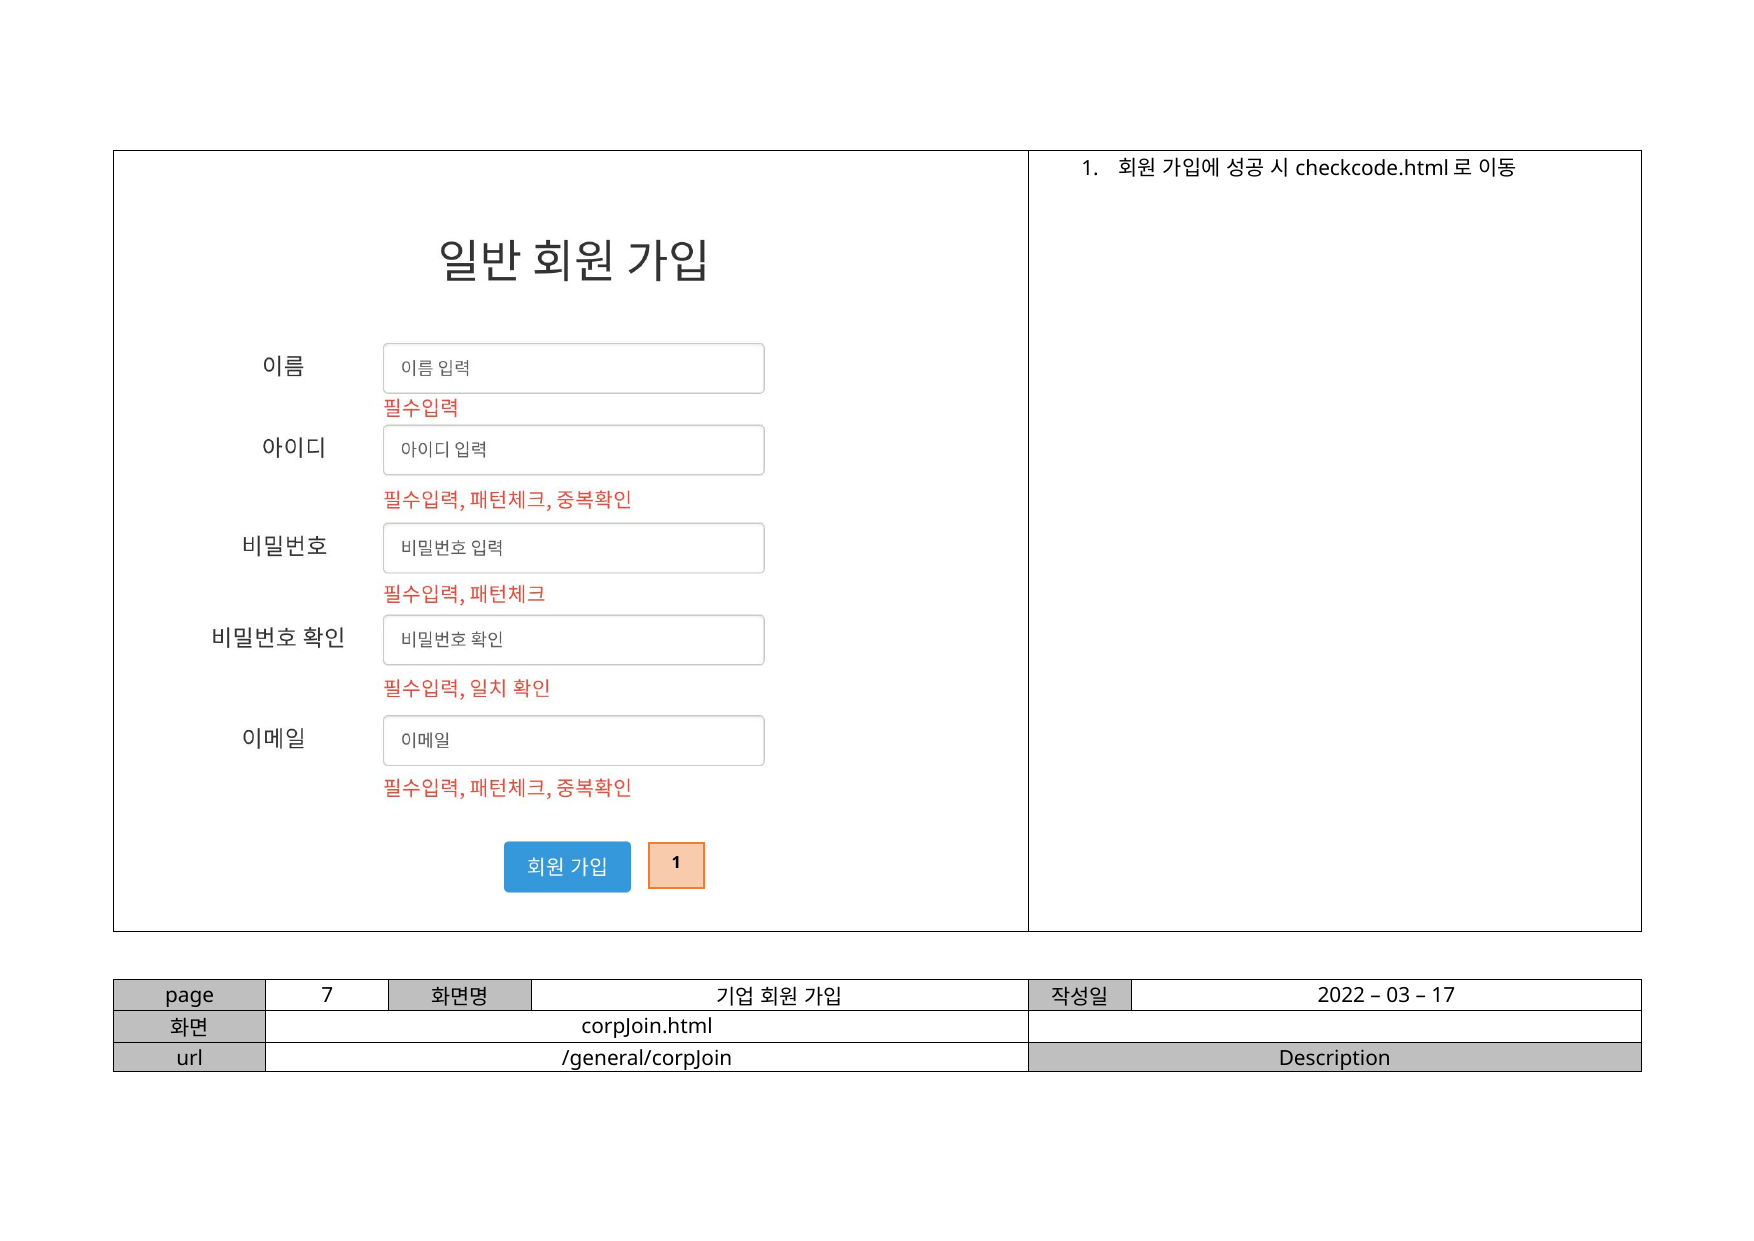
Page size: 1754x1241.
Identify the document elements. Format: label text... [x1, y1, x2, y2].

table_cell corpJoin.html [266, 1011, 1028, 1042]
table_header 7 [266, 980, 388, 1010]
table_cell [1029, 1011, 1641, 1042]
table_header page [114, 980, 265, 1010]
table_cell 회원 가입에 성공 시 checkcode.html로 이동 [1029, 151, 1641, 931]
table_header 기업 회원 가입 [532, 980, 1028, 1010]
table_cell 화면 [114, 1011, 265, 1042]
table_header 작성일 [1029, 980, 1131, 1010]
table_cell [114, 151, 1028, 931]
table_header 2022 – 03 – 17 [1132, 980, 1641, 1010]
table_header 화면명 [389, 980, 531, 1010]
table_cell url [114, 1043, 265, 1071]
table_cell Description [1029, 1043, 1641, 1071]
table_cell /general/corpJoin [266, 1043, 1028, 1071]
picture [149, 151, 992, 915]
